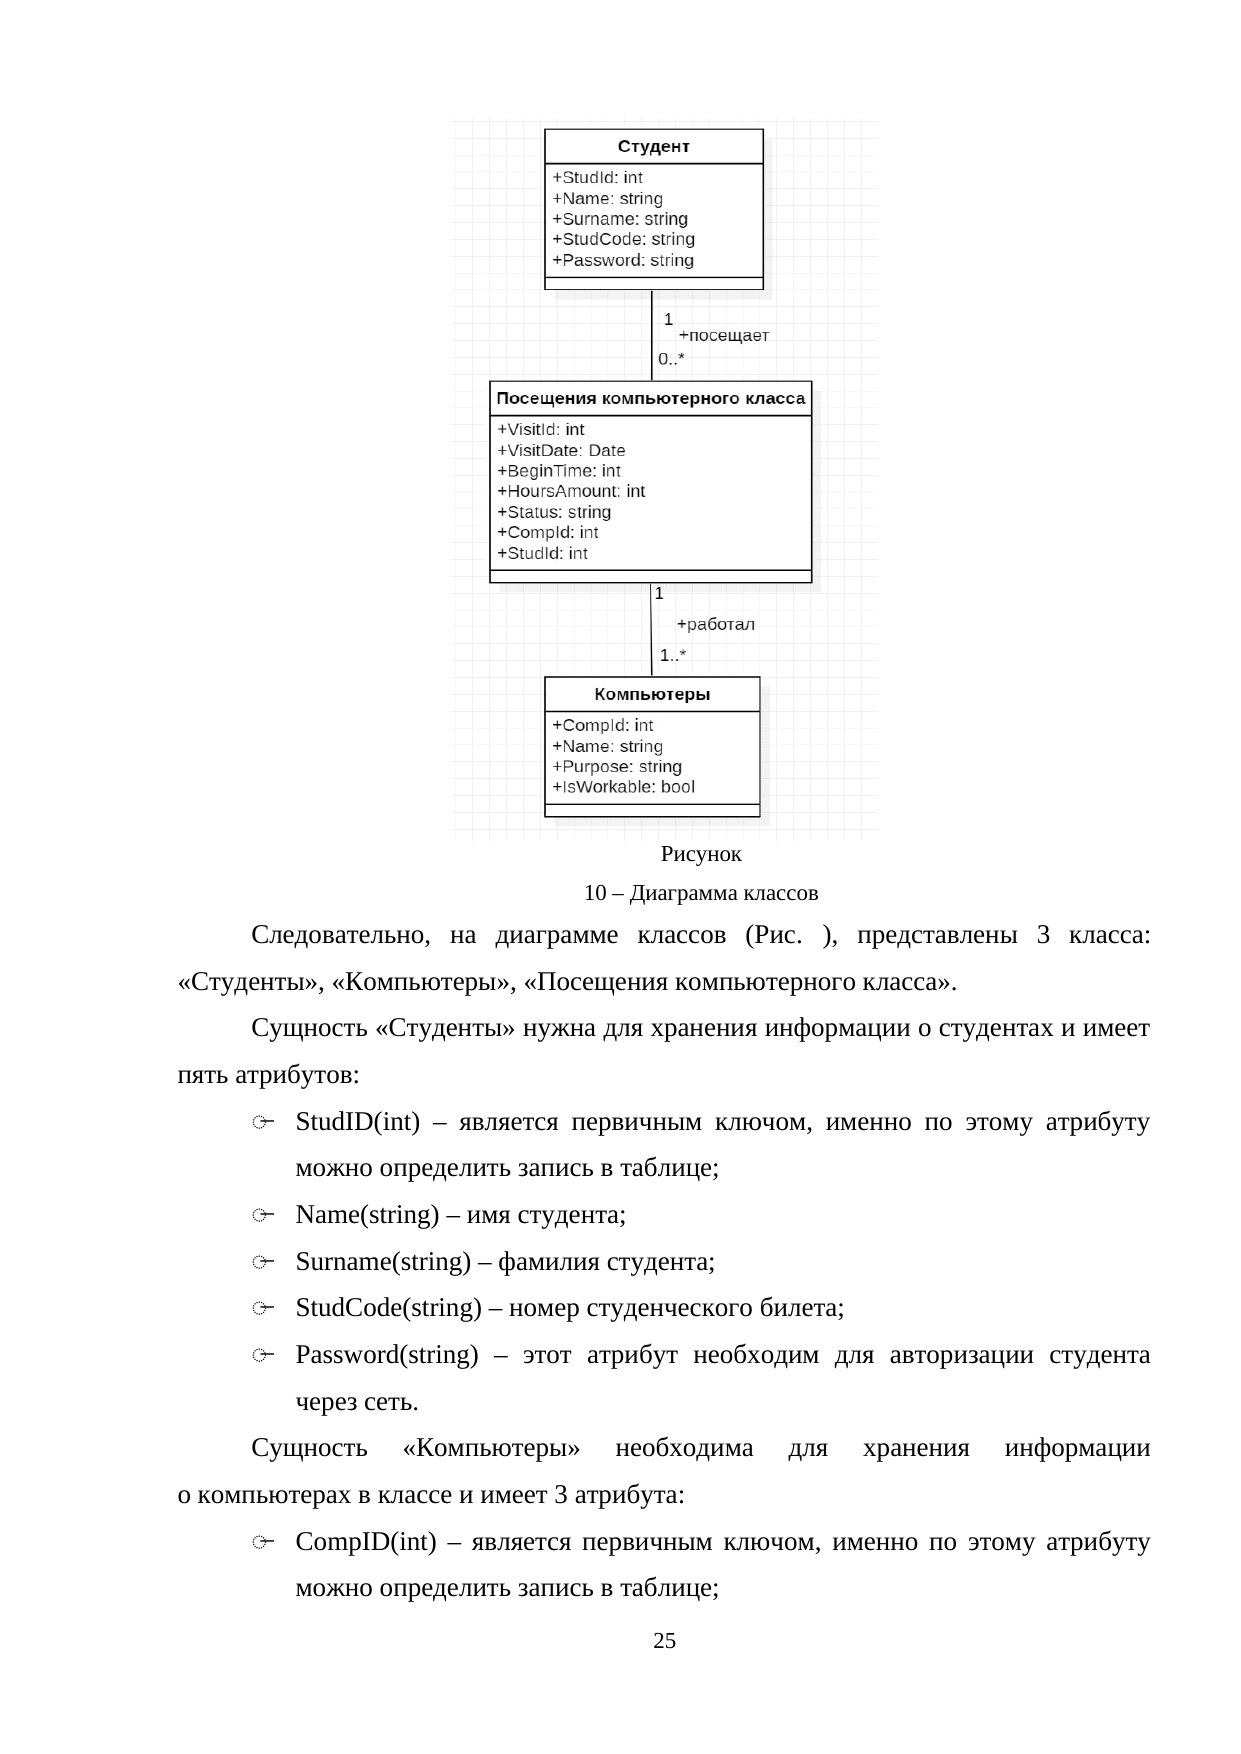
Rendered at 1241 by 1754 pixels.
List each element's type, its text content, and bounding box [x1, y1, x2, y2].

list Password(string) – этот атрибут необходим для авторизации студента через сеть. [251, 1338, 1152, 1416]
list StudID(int) – является первичным ключом, именно по этому атрибуту можно определить запись в таблице; [251, 1104, 1152, 1182]
text Сущность «Студенты» нужна для хранения информации о студентах и имеет пять атрибутов: [177, 1011, 1152, 1089]
list Name(string) – имя студента; [251, 1198, 1152, 1229]
text Рисунок [177, 840, 1152, 867]
list StudCode(string) – номер студенческого билета; [251, 1291, 1152, 1322]
list Surname(string) – фамилия студента; [251, 1244, 1152, 1276]
picture [450, 118, 879, 841]
list CompID(int) – является первичным ключом, именно по этому атрибуту можно определить запись в таблице; [251, 1524, 1152, 1602]
text Сущность «Компьютеры» необходима для хранения информации о компьютерах в классе и имеет 3 атрибута: [177, 1431, 1152, 1509]
text Следовательно, на диаграмме классов (Рис. 10), представлены 3 класса: «Студенты», «Компьютеры», «Посещения компьютерного класса». [177, 918, 1152, 996]
